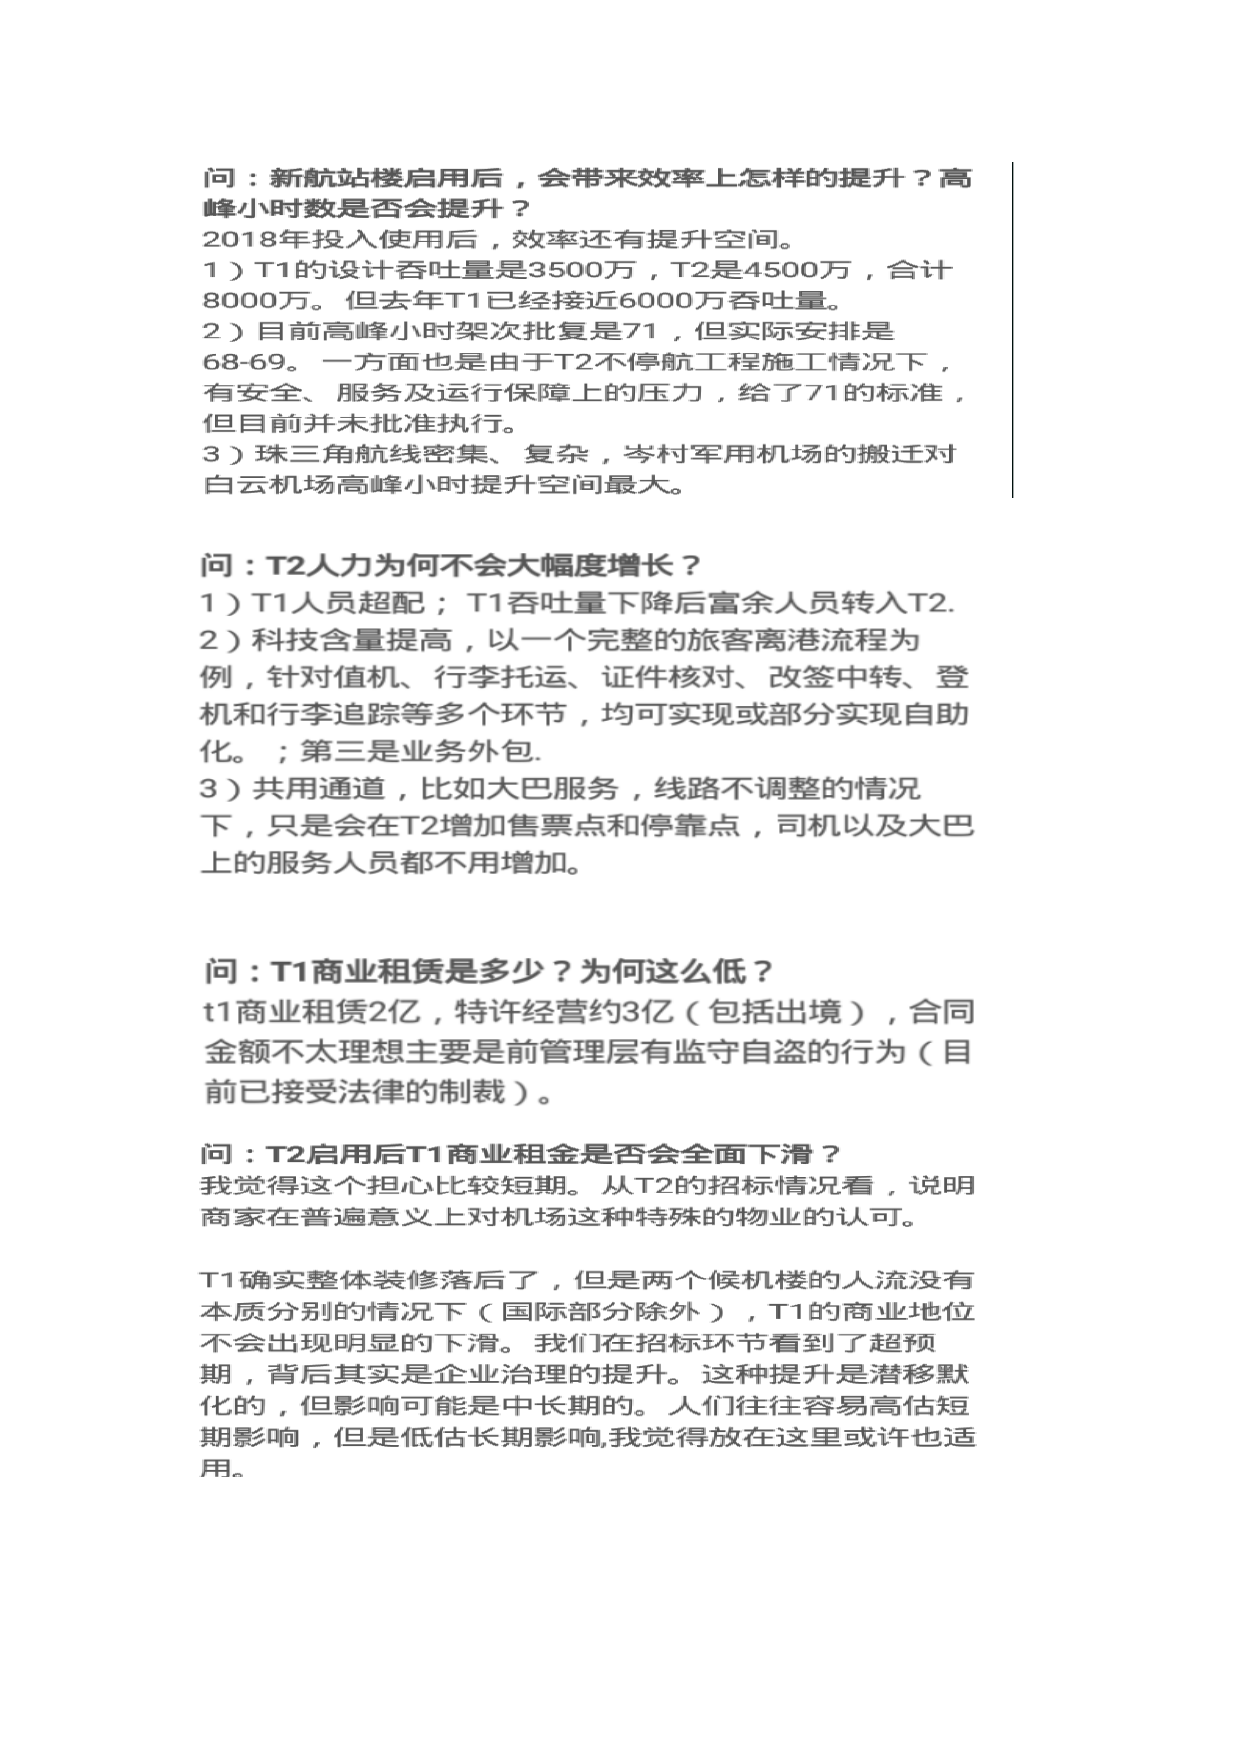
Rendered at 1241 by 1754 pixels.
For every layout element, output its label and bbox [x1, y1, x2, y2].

picture [187, 942, 988, 1118]
picture [187, 552, 983, 875]
picture [187, 1137, 985, 1477]
picture [187, 162, 1014, 498]
